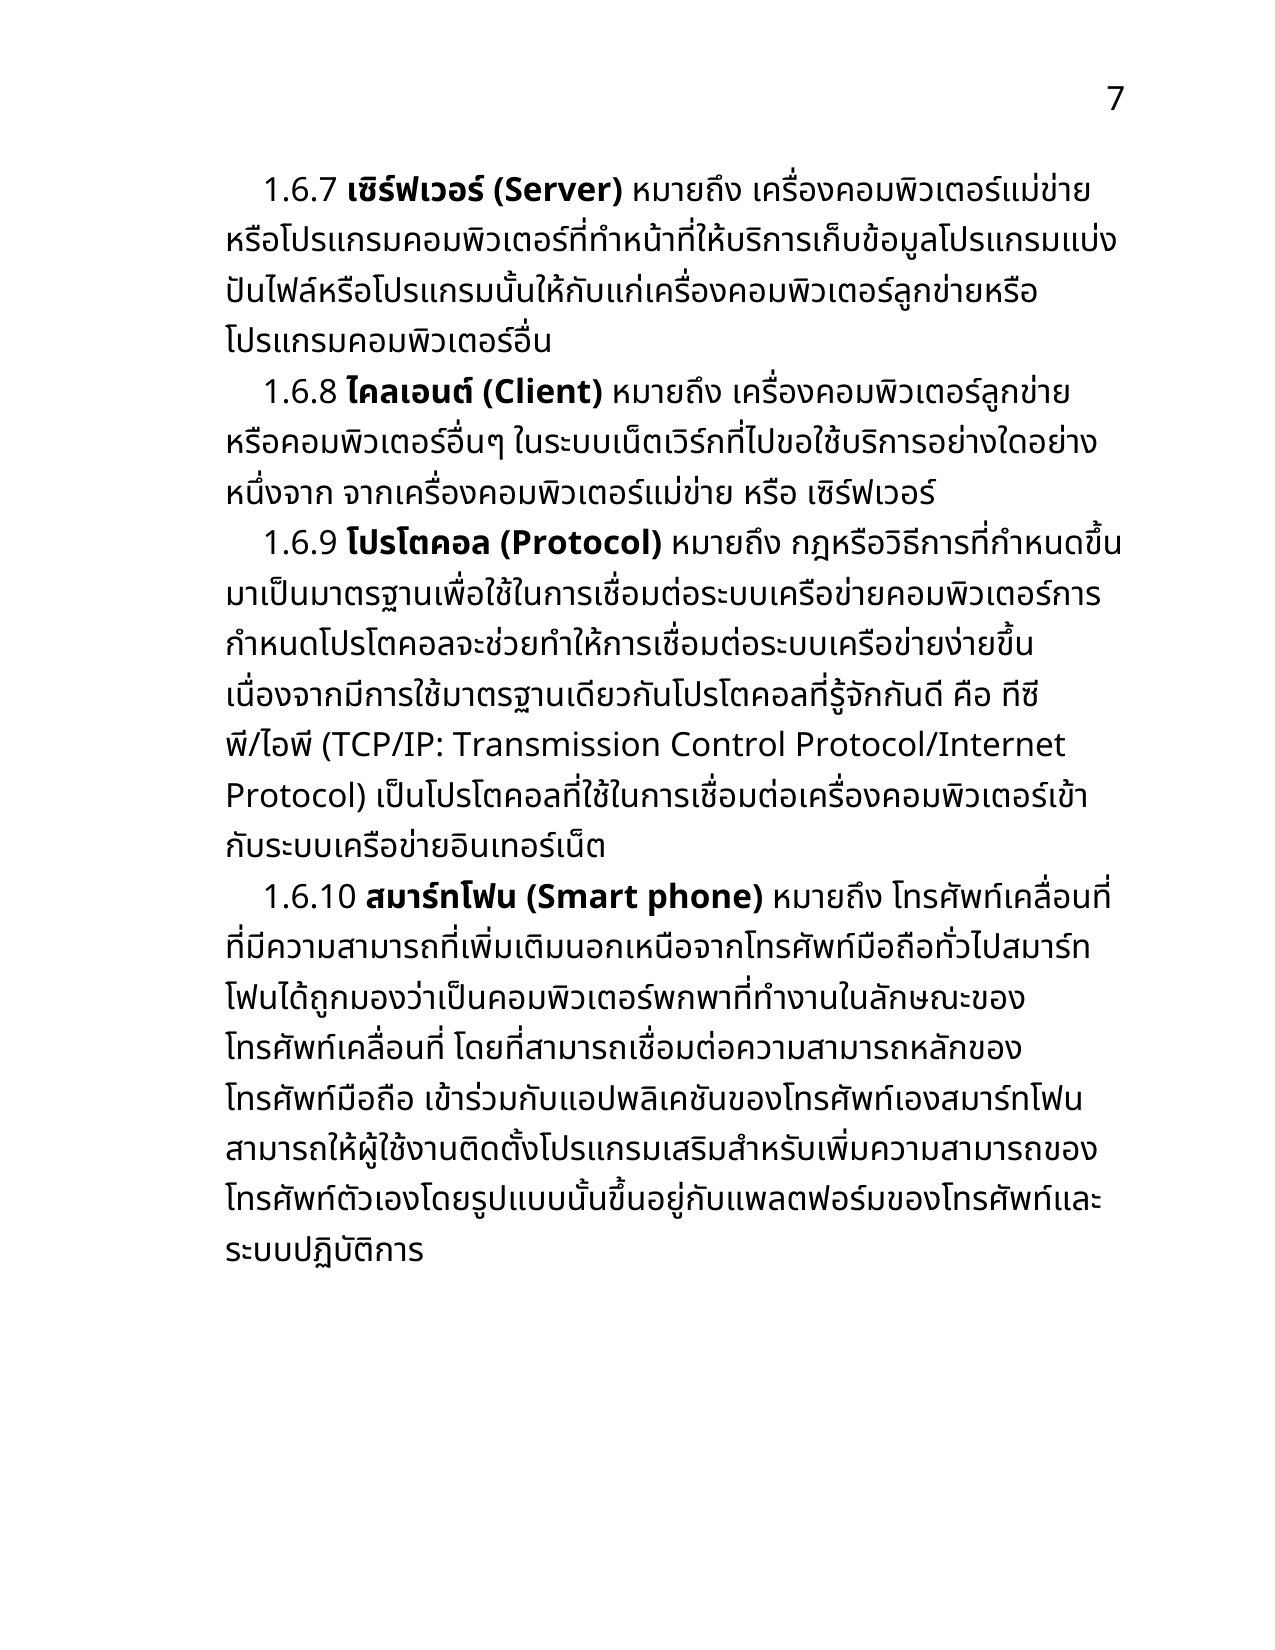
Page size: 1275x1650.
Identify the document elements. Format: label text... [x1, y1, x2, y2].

text 1.6.7 เซิร์ฟเวอร์ (Server) หมายถึง เครื่องคอมพิวเตอร์แม่ข่ายหรือโปรแกรมคอมพิวเตอร์ที่ทำหน้าที่ให้บริการเก็บข้อมูลโปรแกรมแบ่งปันไฟล์หรือโปรแกรมนั้นให้กับแก่เครื่องคอมพิวเตอร์ลูกข่ายหรือโปรแกรมคอมพิวเตอร์อื่น [225, 166, 1125, 368]
text 1.6.8 ไคลเอนต์ (Client) หมายถึง เครื่องคอมพิวเตอร์ลูกข่าย หรือคอมพิวเตอร์อื่นๆ ในระบบเน็ตเวิร์กที่ไปขอใช้บริการอย่างใดอย่างหนึ่งจาก จากเครื่องคอมพิวเตอร์แม่ข่าย หรือ เซิร์ฟเวอร์ [225, 368, 1125, 519]
text 1.6.10 สมาร์ทโฟน (Smart phone) หมายถึง โทรศัพท์เคลื่อนที่ที่มีความสามารถที่เพิ่มเติมนอกเหนือจากโทรศัพท์มือถือทั่วไปสมาร์ทโฟนได้ถูกมองว่าเป็นคอมพิวเตอร์พกพาที่ทำงานในลักษณะของโทรศัพท์เคลื่อนที่ โดยที่สามารถเชื่อมต่อความสามารถหลักของโทรศัพท์มือถือ เข้าร่วมกับแอปพลิเคชันของโทรศัพท์เองสมาร์ทโฟนสามารถให้ผู้ใช้งานติดตั้งโปรแกรมเสริมสำหรับเพิ่มความสามารถของโทรศัพท์ตัวเองโดยรูปแบบนั้นขึ้นอยู่กับแพลตฟอร์มของโทรศัพท์และระบบปฏิบัติการ [225, 873, 1125, 1276]
text 1.6.9 โปรโตคอล (Protocol) หมายถึง กฎหรือวิธีการที่กำหนดขึ้นมาเป็นมาตรฐานเพื่อใช้ในการเชื่อมต่อระบบเครือข่ายคอมพิวเตอร์การกำหนดโปรโตคอลจะช่วยทำให้การเชื่อมต่อระบบเครือข่ายง่ายขึ้น เนื่องจากมีการใช้มาตรฐานเดียวกันโปรโตคอลที่รู้จักกันดี คือ ทีซีพี/ไอพี (TCP/IP: Transmission Control Protocol/Internet Protocol) เป็นโปรโตคอลที่ใช้ในการเชื่อมต่อเครื่องคอมพิวเตอร์เข้ากับระบบเครือข่ายอินเทอร์เน็ต [225, 519, 1125, 873]
